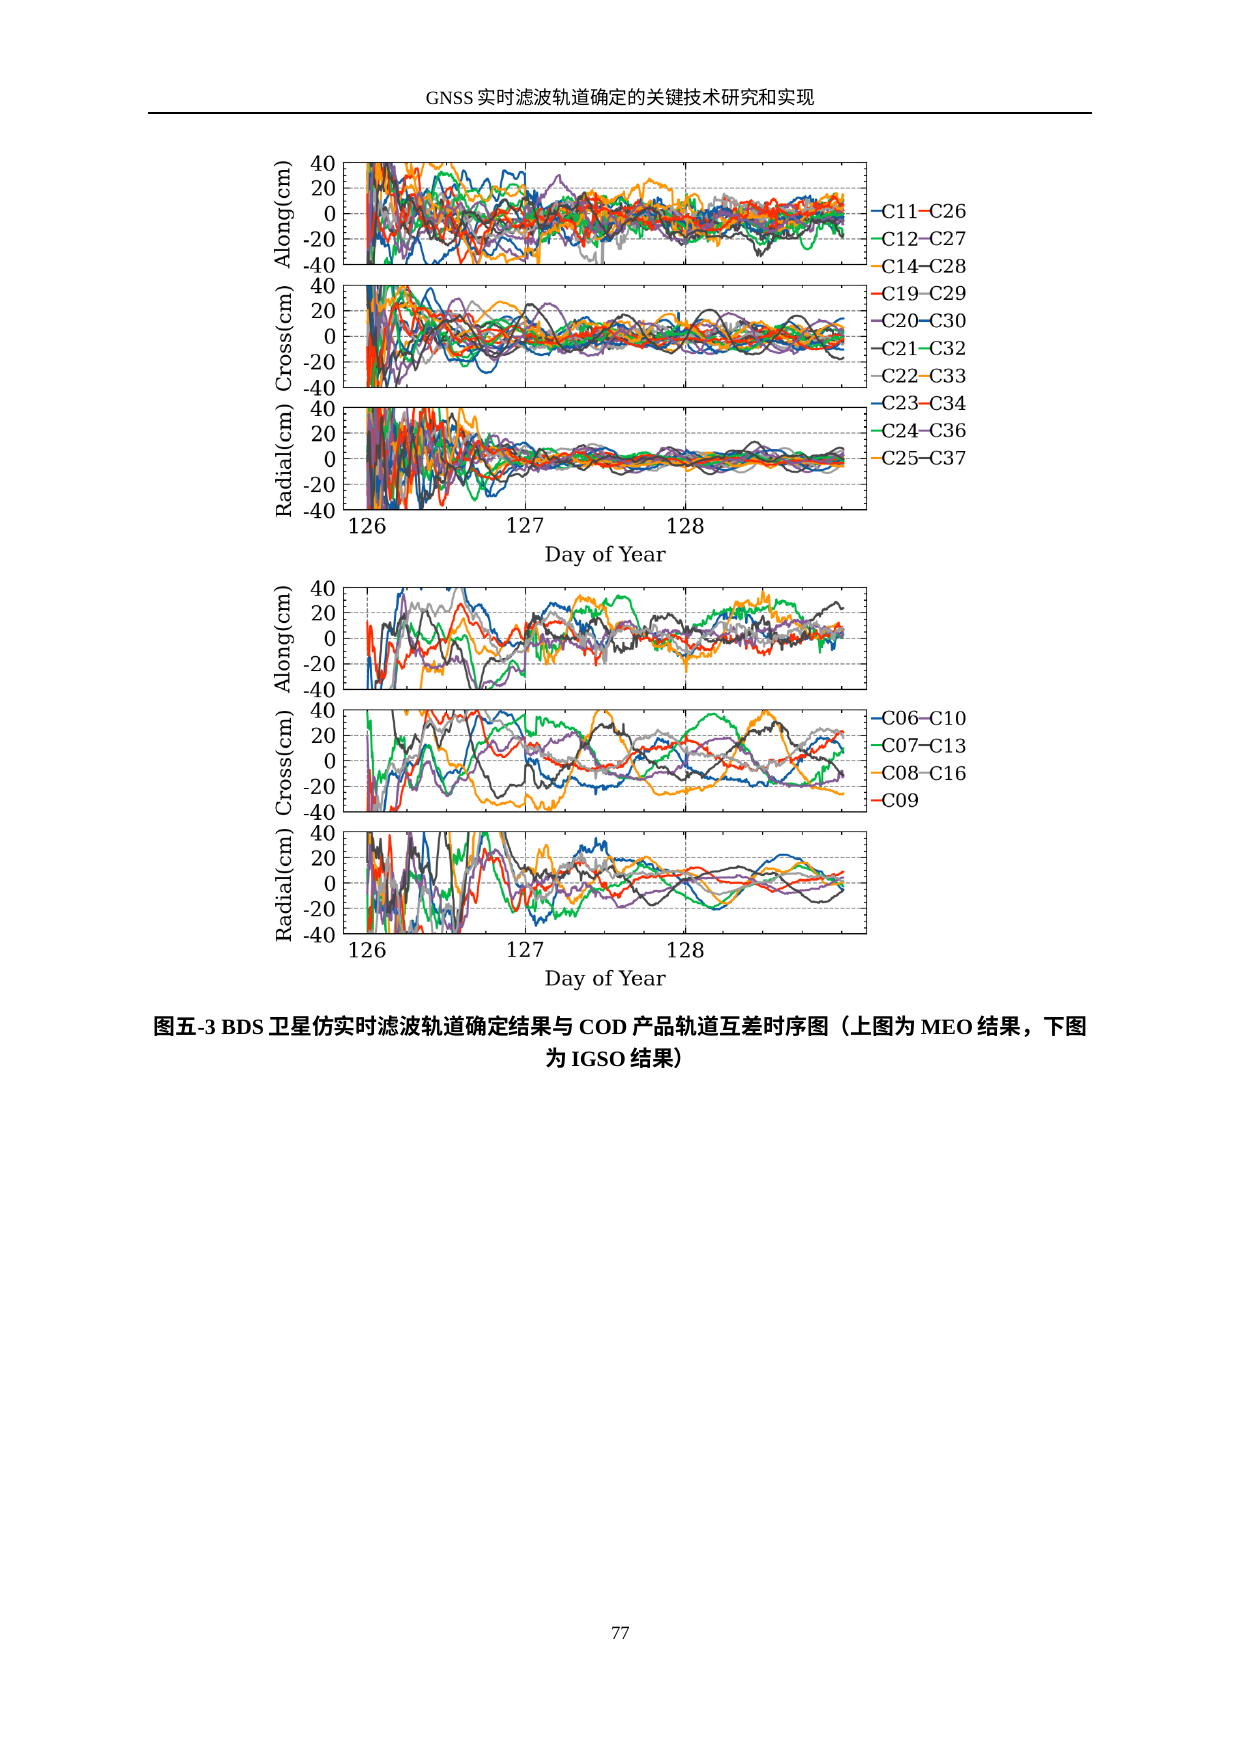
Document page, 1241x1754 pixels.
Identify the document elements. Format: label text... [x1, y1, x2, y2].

text BDS卫星仿实时滤波轨道确定结果与COD产品轨道互差时序图（上图为MEO结果，下图为IGSO结果） [148, 1009, 1092, 1072]
picture [266, 147, 974, 997]
